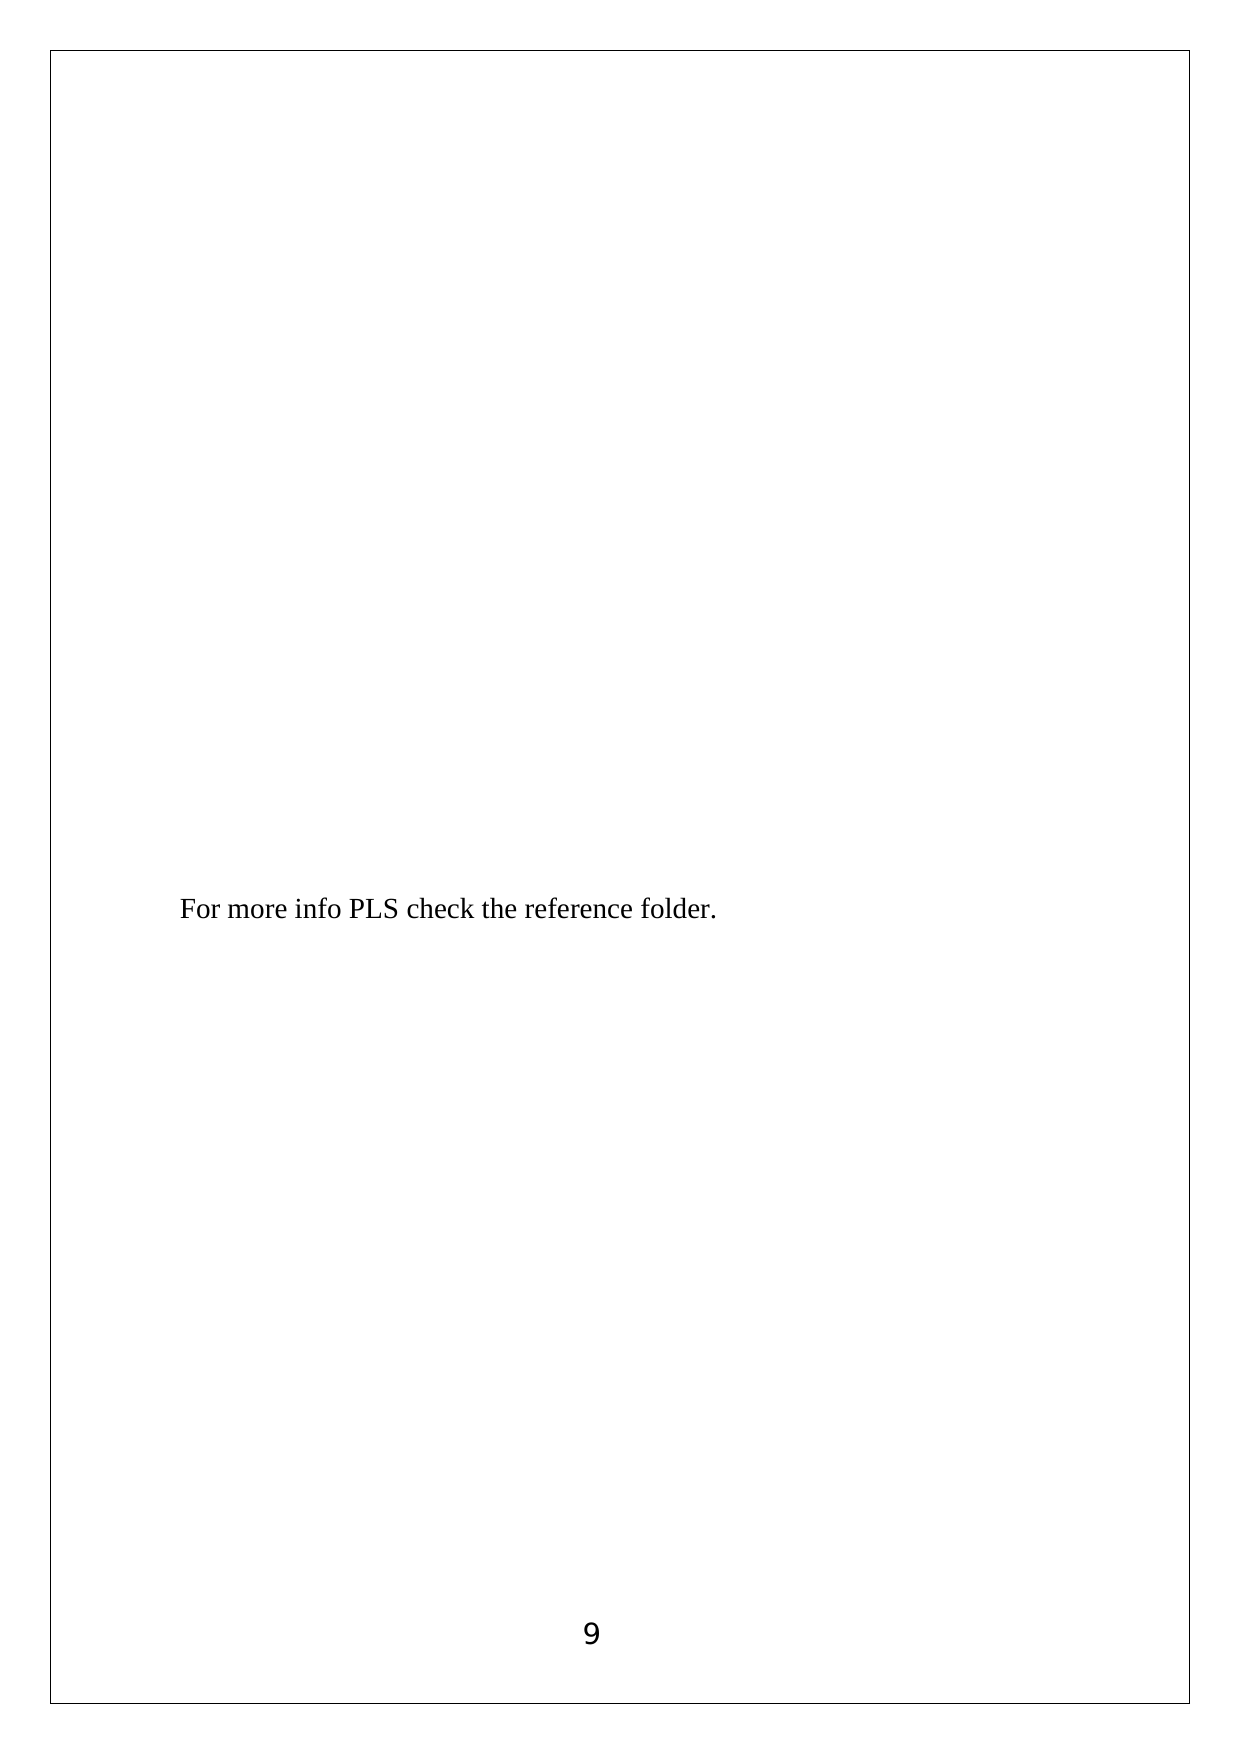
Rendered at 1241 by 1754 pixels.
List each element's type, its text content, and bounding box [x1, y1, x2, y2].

text For more info PLS check the reference folder. [150, 892, 1063, 925]
